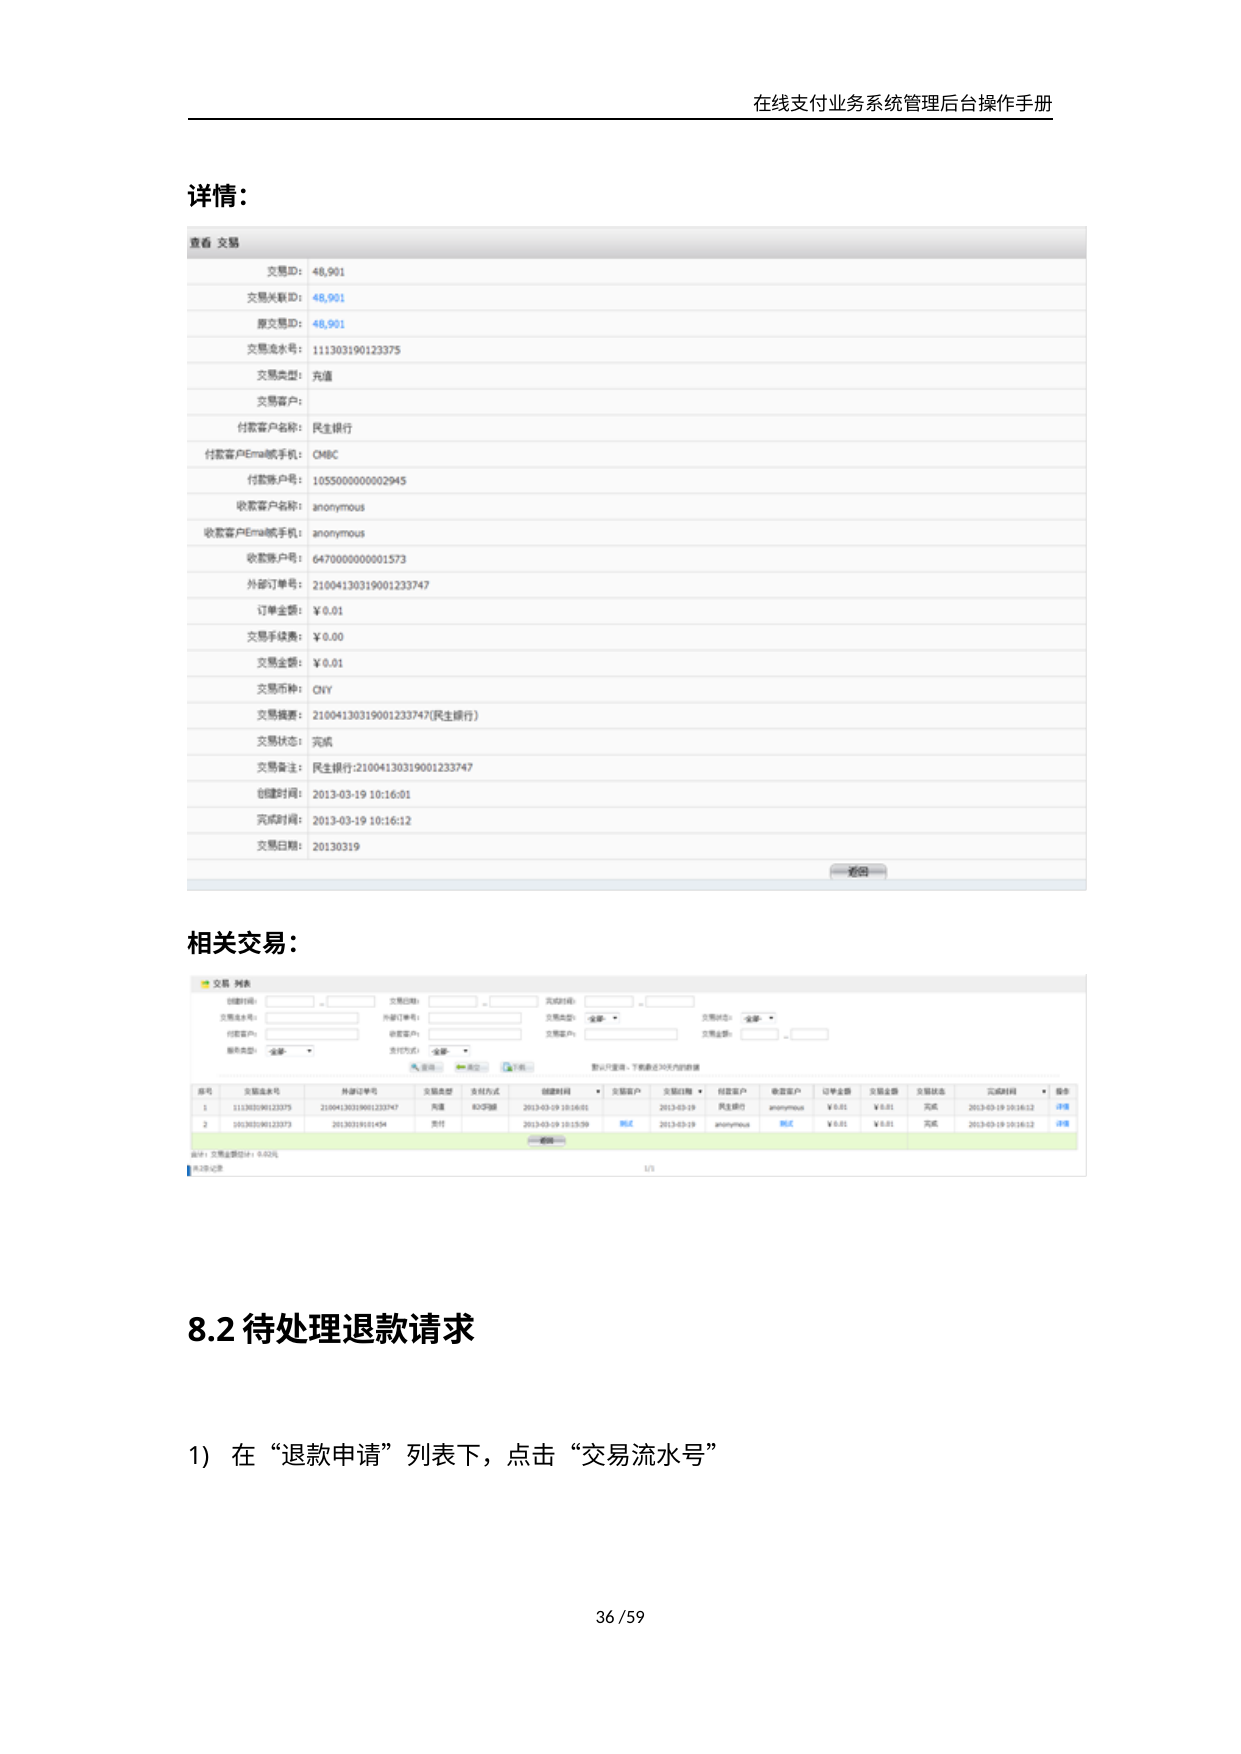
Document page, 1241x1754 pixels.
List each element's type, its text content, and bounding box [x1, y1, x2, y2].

text 相关交易： [187, 909, 1053, 974]
subtitle 8.2待处理退款请求 [187, 1294, 1053, 1359]
list 在“退款申请”列表下，点击“交易流水号” [187, 1421, 1053, 1486]
picture [187, 974, 1088, 1178]
text 详情： [187, 162, 1053, 226]
picture [187, 226, 1088, 892]
